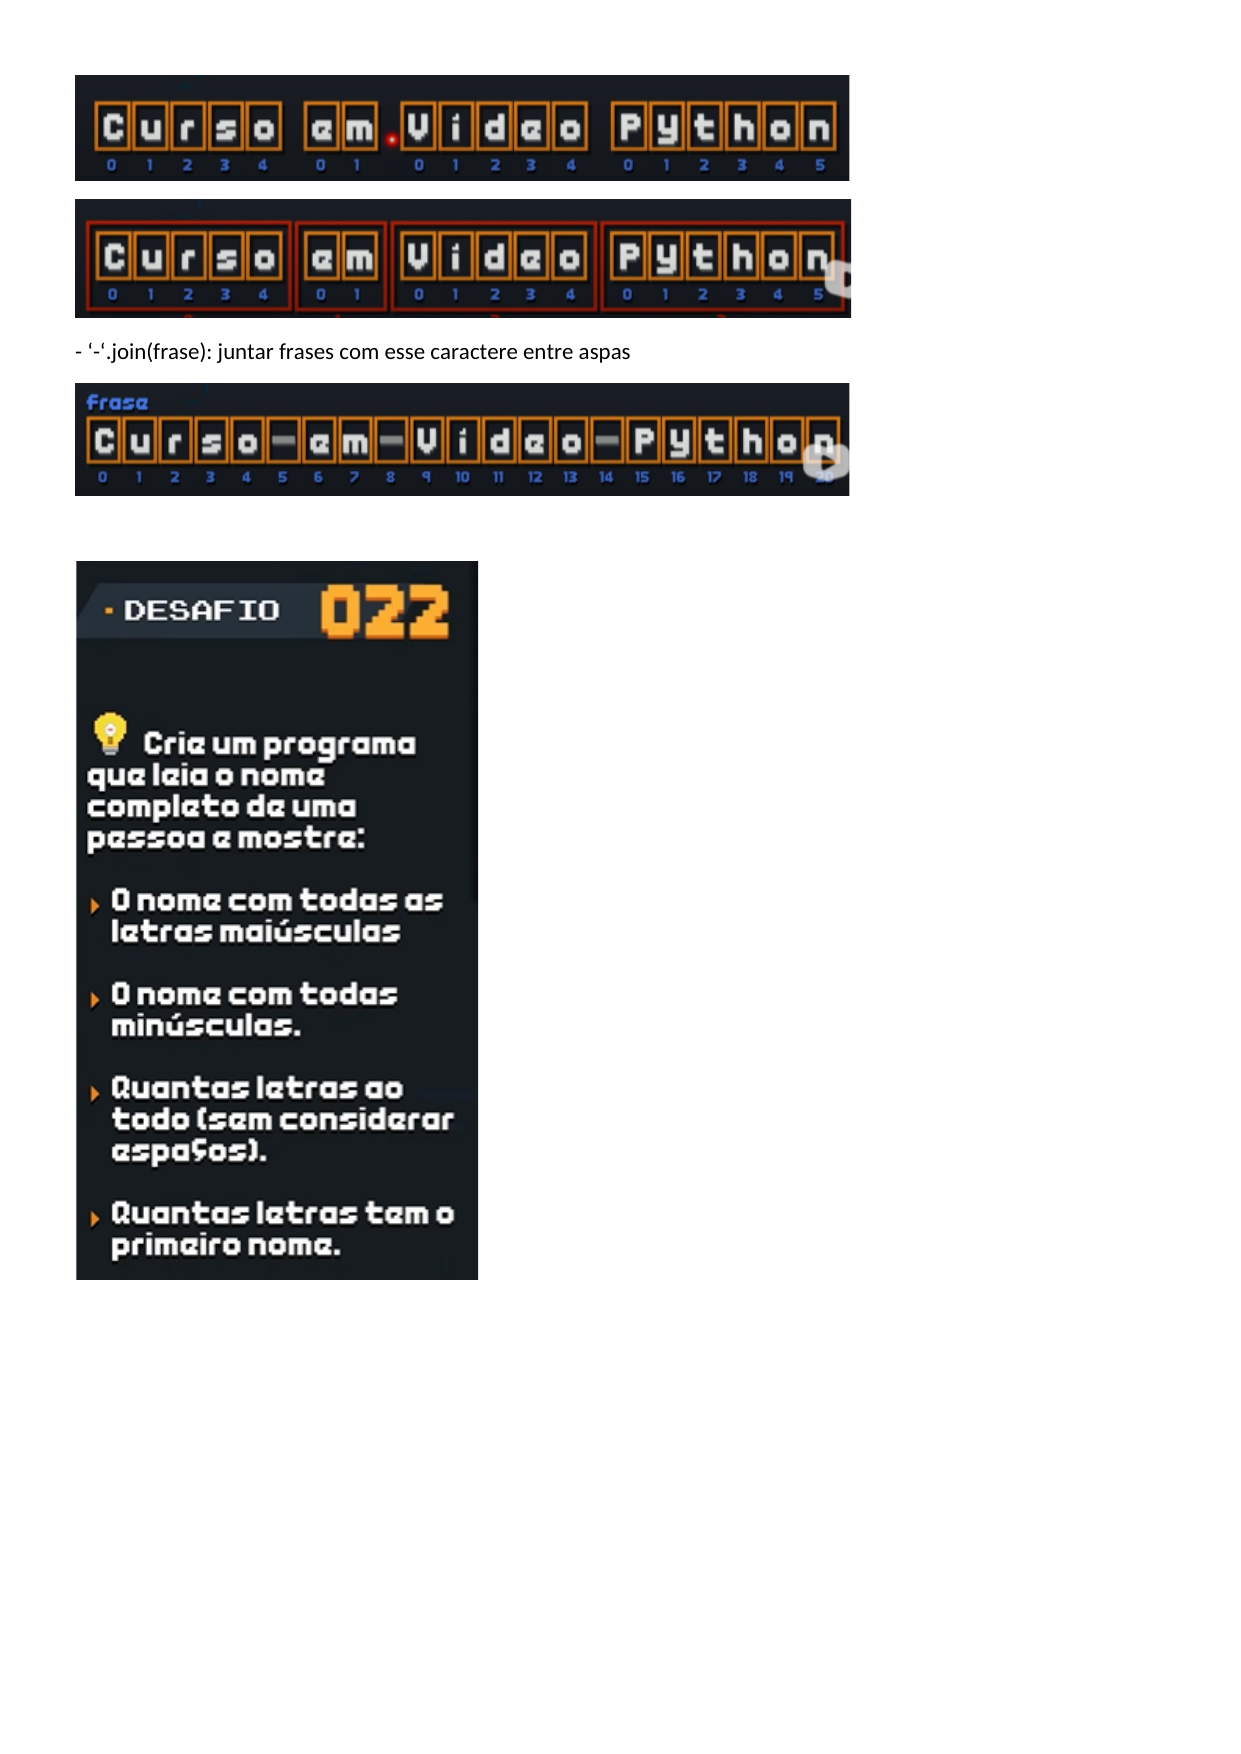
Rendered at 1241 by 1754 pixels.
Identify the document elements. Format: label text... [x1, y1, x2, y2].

picture [75, 383, 850, 496]
picture [75, 561, 479, 1280]
text - ‘-‘.join(frase): juntar frases com esse caractere entre aspas [75, 337, 1165, 365]
picture [75, 199, 852, 318]
picture [75, 75, 850, 181]
